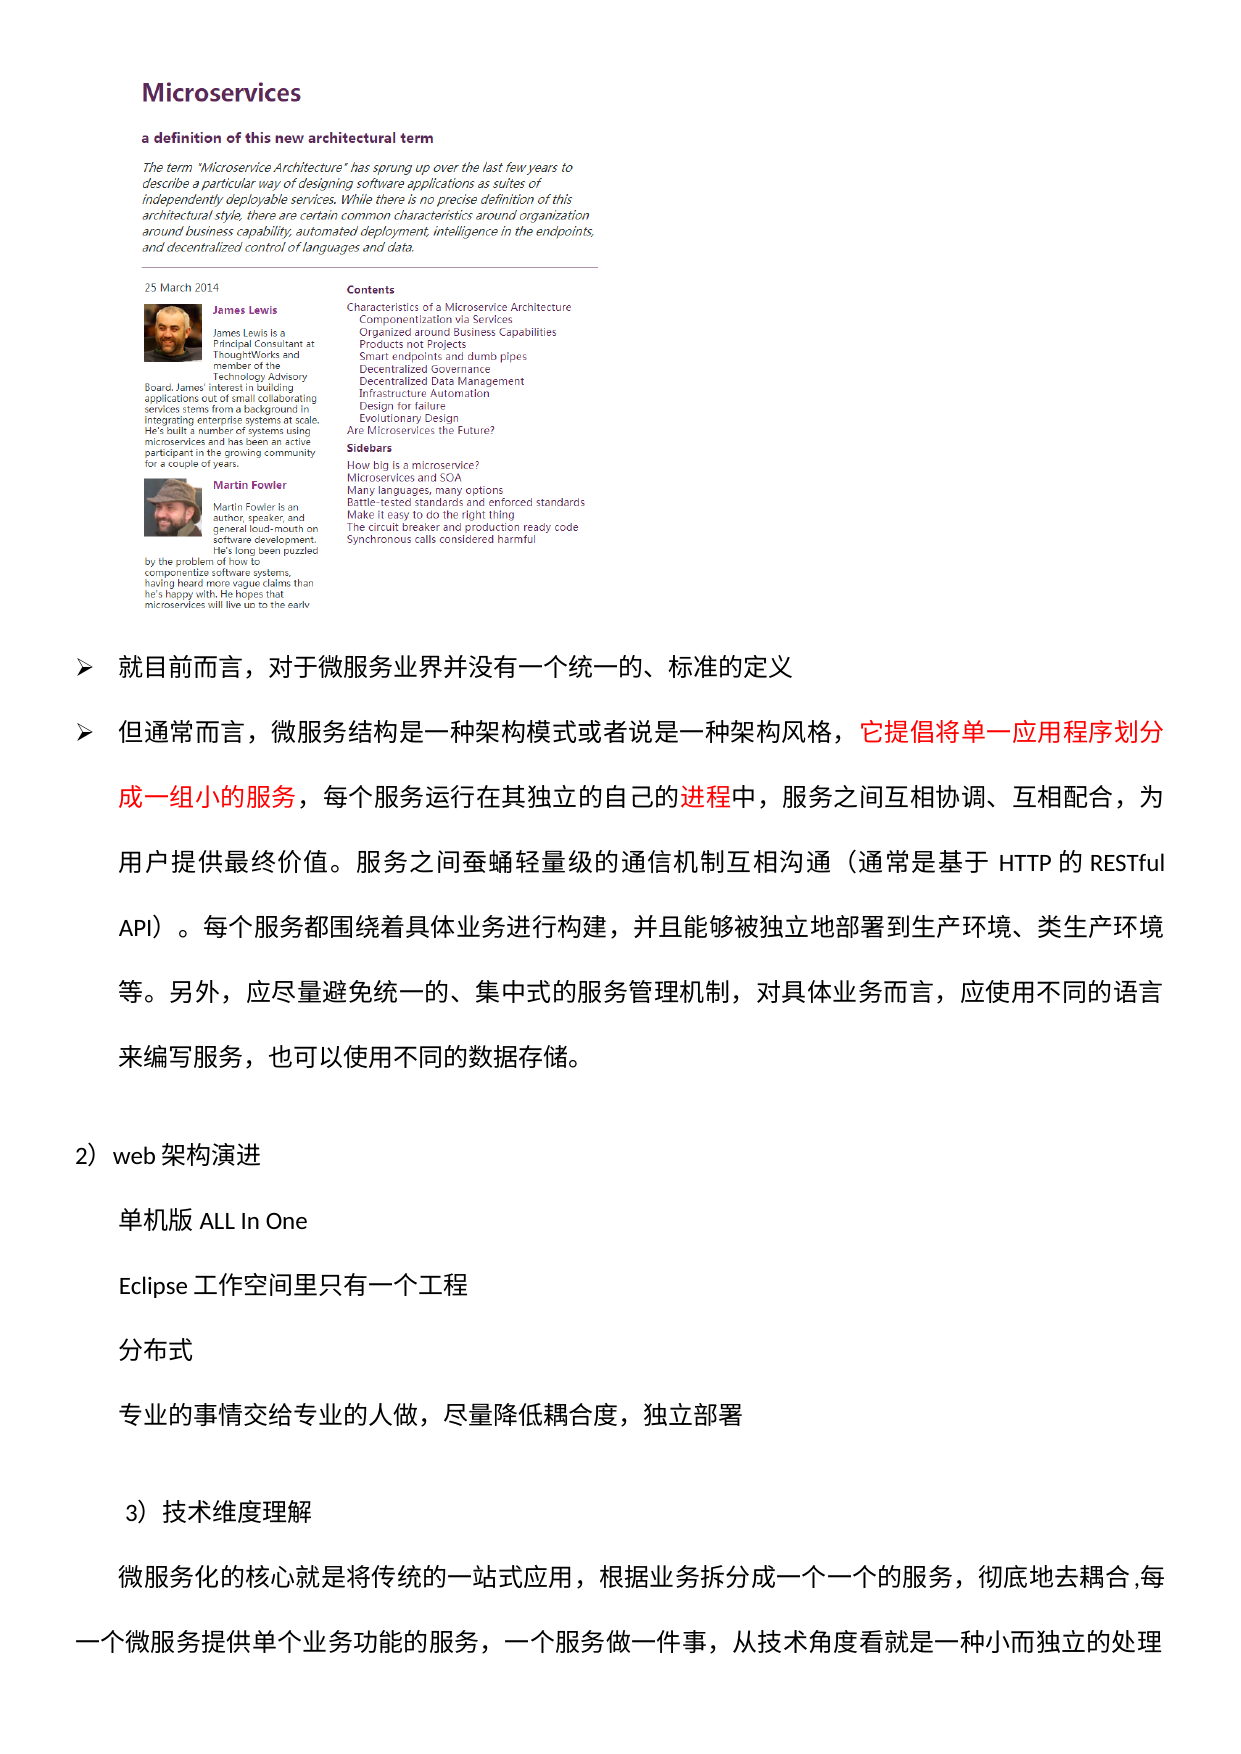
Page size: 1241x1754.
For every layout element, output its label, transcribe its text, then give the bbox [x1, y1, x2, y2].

list web架构演进 [75, 1121, 1165, 1186]
list 就目前而言，对于微服务业界并没有一个统一的、标准的定义 [75, 633, 1165, 698]
list 技术维度理解 [75, 1478, 1165, 1543]
list 分布式 [75, 1316, 1165, 1381]
list Eclipse工作空间里只有一个工程 [75, 1251, 1165, 1316]
picture [141, 80, 600, 608]
list 专业的事情交给专业的人做，尽量降低耦合度，独立部署 [75, 1381, 1165, 1446]
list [75, 1543, 1165, 1673]
list 但通常而言，微服务结构是一种架构模式或者说是一种架构风格，它提倡将单一应用程序划分成一组小的服务，每个服务运行在其独立的自己的进程中，服务之间互相协调、互相配合，为用户提供最终价值。服务之间蚕蛹轻量级的通信机制互相沟通（通常是基于HTTP的RESTful API）。每个服务都围绕着具体业务进行构建，并且能够被独立地部署到生产环境、类生产环境等。另外，应尽量避免统一的、集中式的服务管理机制，对具体业务而言，应使用不同的语言来编写服务，也可以使用不同的数据存储。 [75, 698, 1165, 1088]
list 单机版 ALL In One [75, 1186, 1165, 1251]
